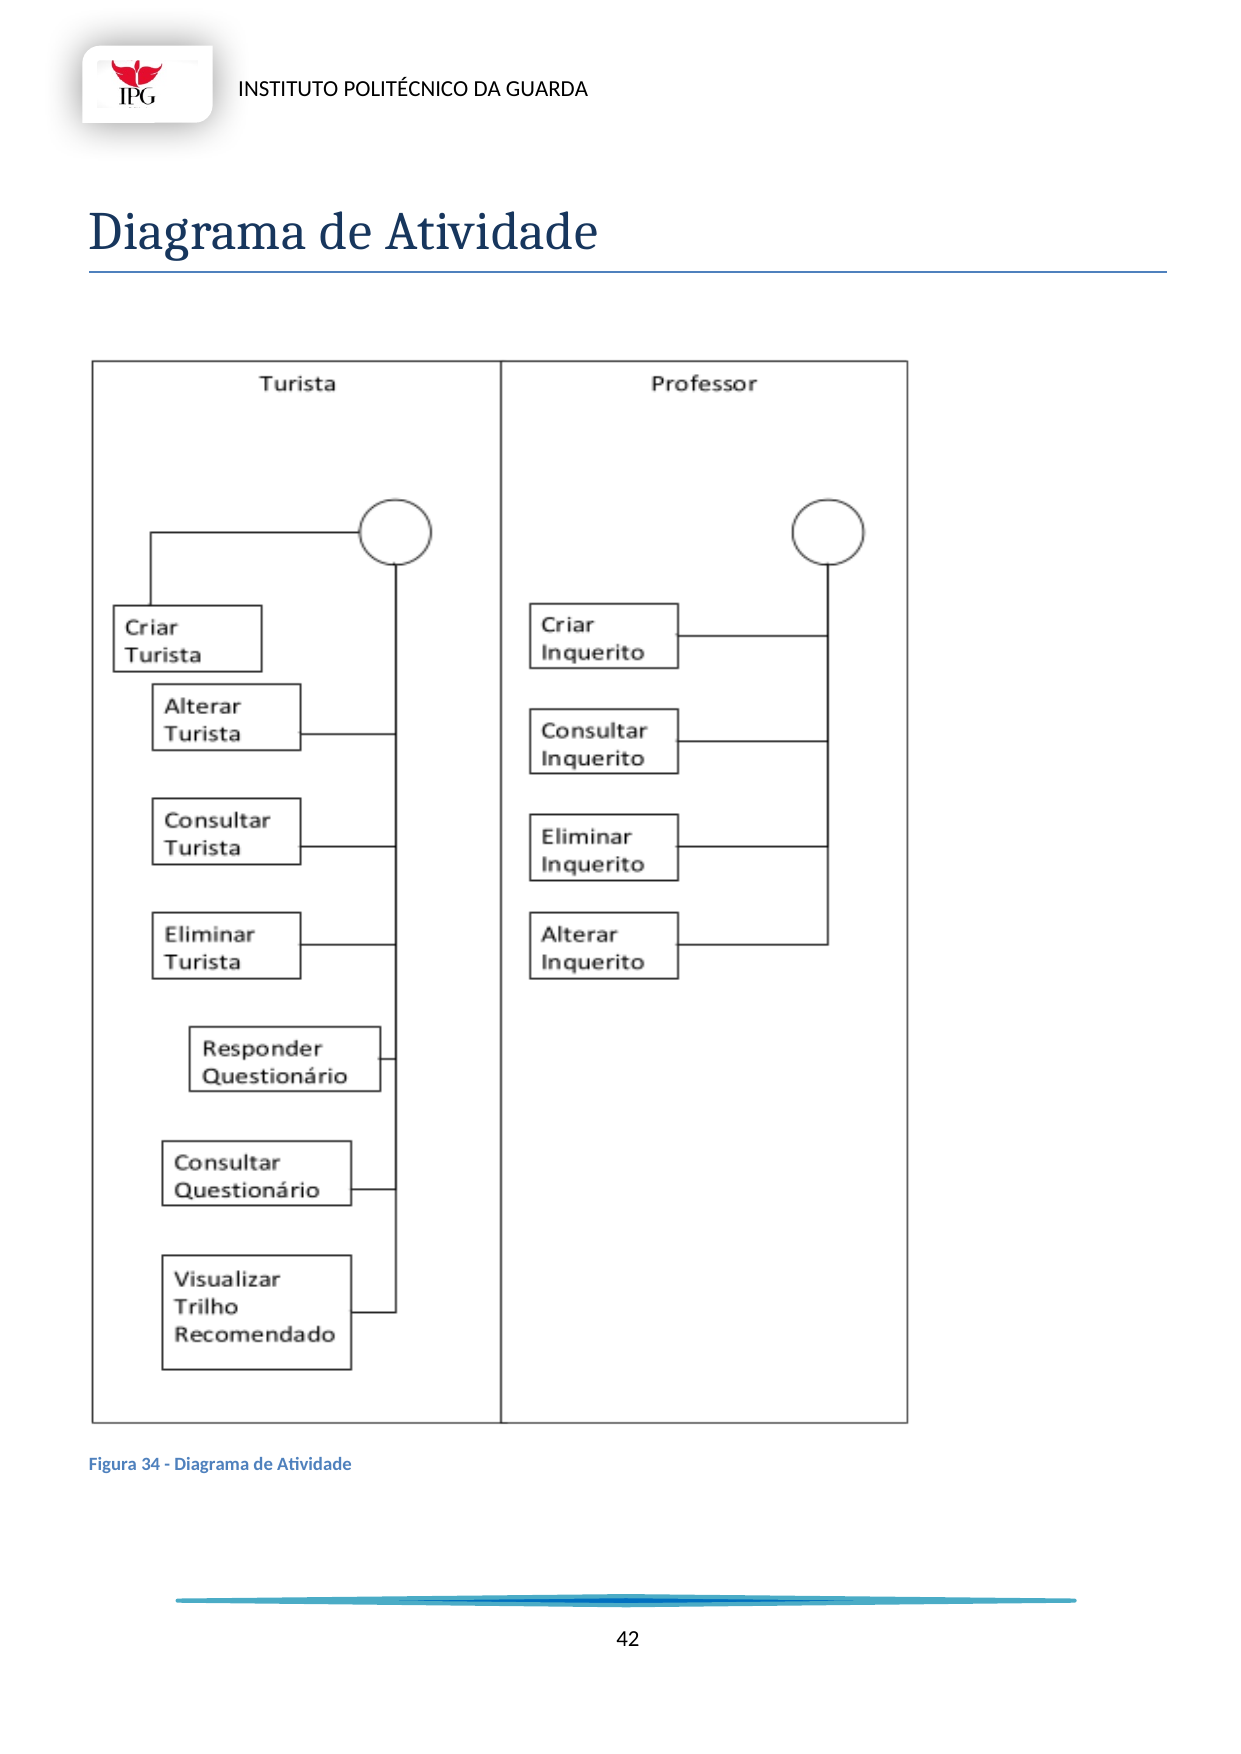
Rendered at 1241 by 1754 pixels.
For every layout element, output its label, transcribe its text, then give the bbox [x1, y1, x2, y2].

text Figura 34 - Diagrama de Atividade [89, 1453, 1167, 1476]
title Diagrama de Atividade [89, 201, 1167, 271]
picture [97, 61, 198, 108]
